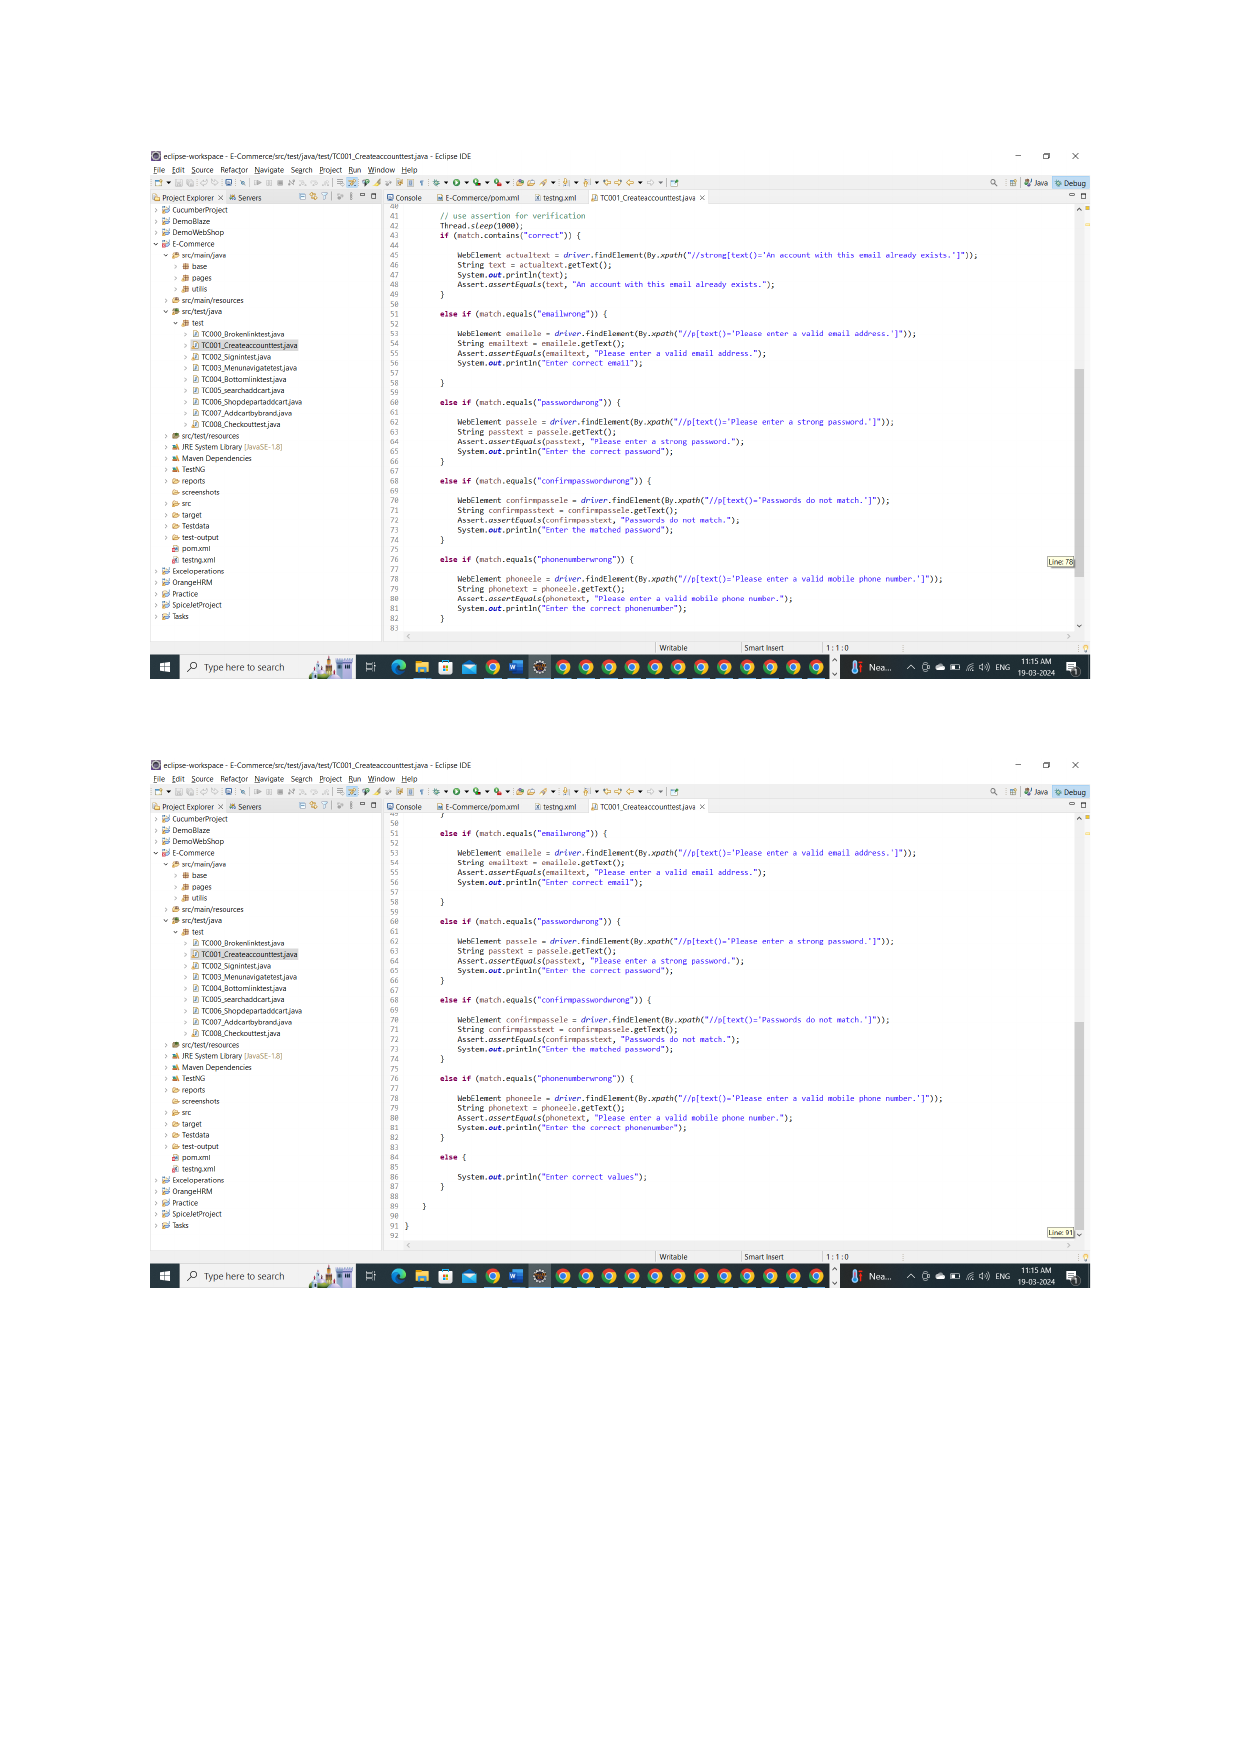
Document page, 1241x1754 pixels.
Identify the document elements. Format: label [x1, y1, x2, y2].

picture [150, 150, 1091, 679]
picture [150, 758, 1091, 1288]
